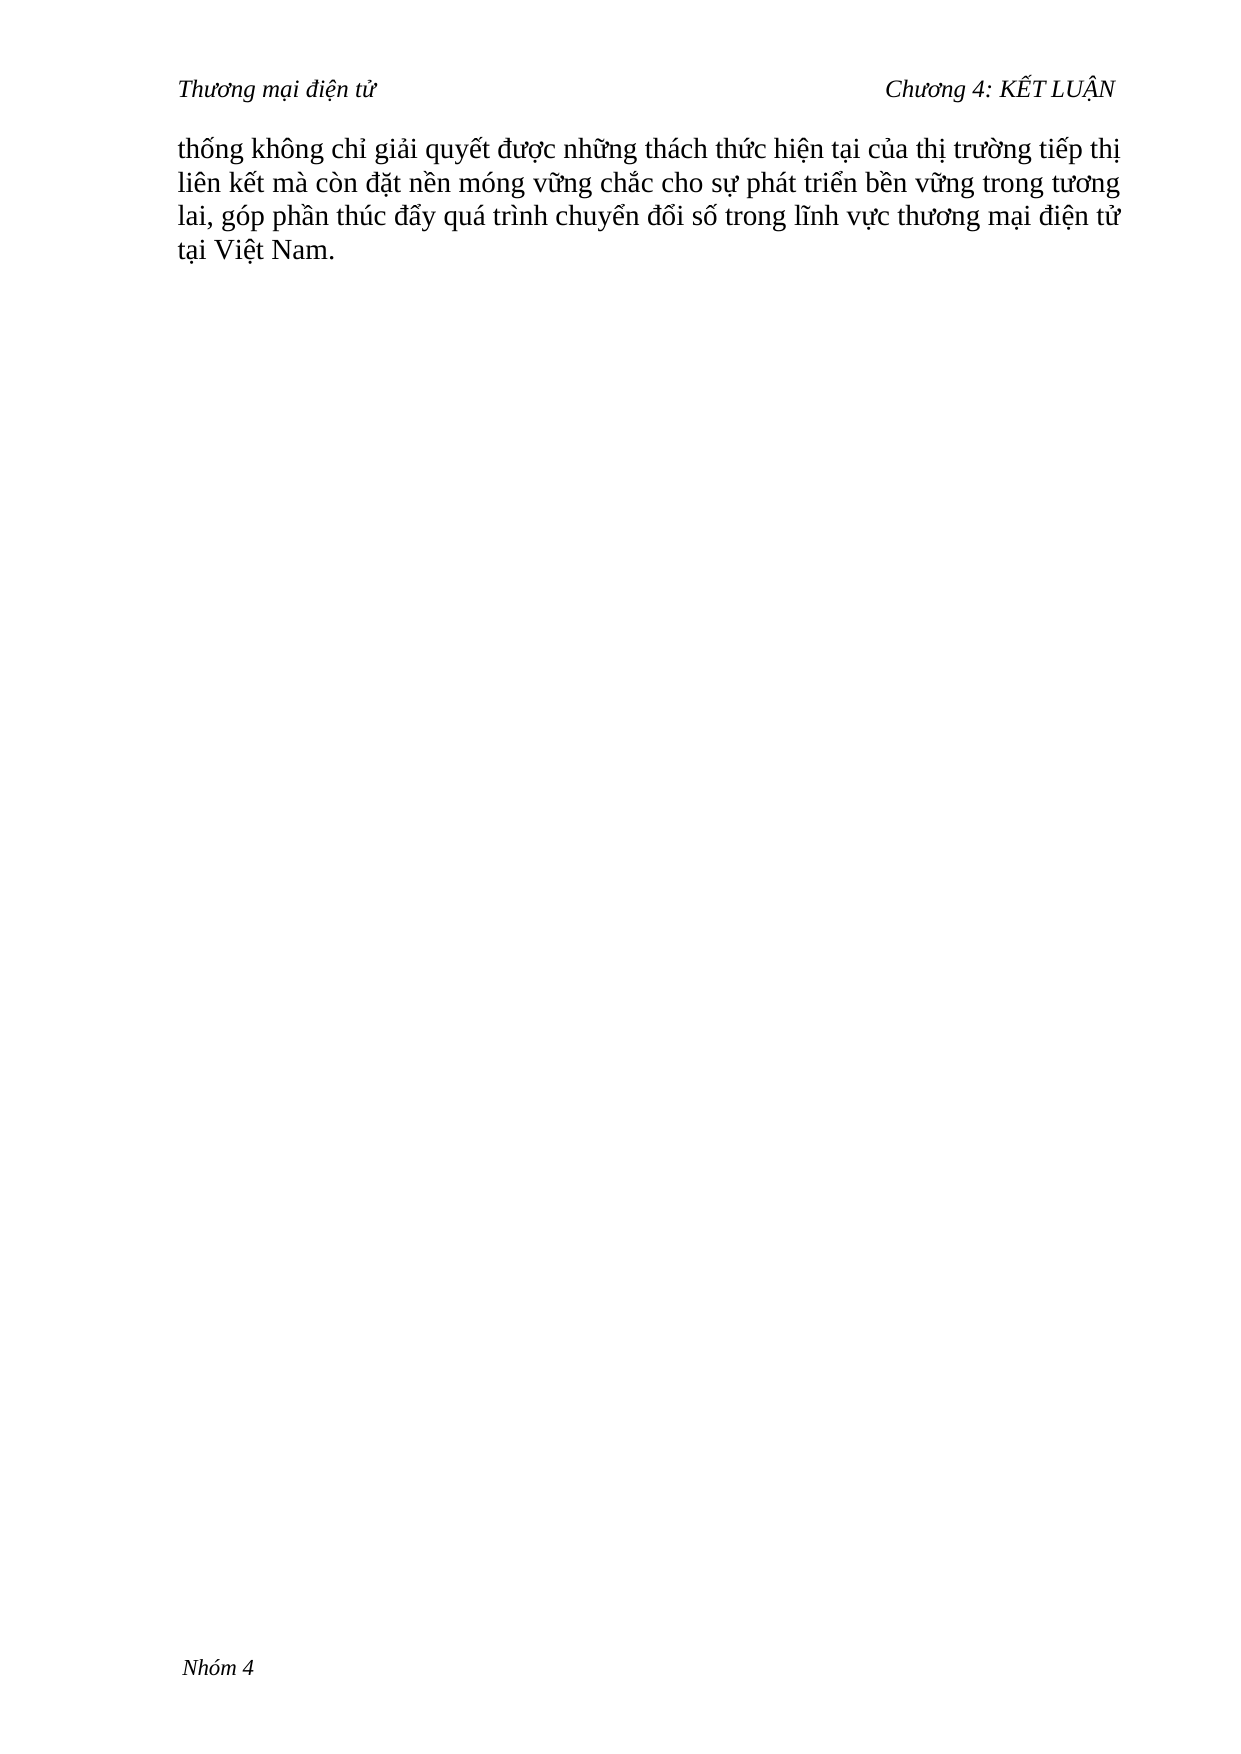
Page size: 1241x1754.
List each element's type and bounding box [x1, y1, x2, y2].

text [177, 131, 1122, 266]
